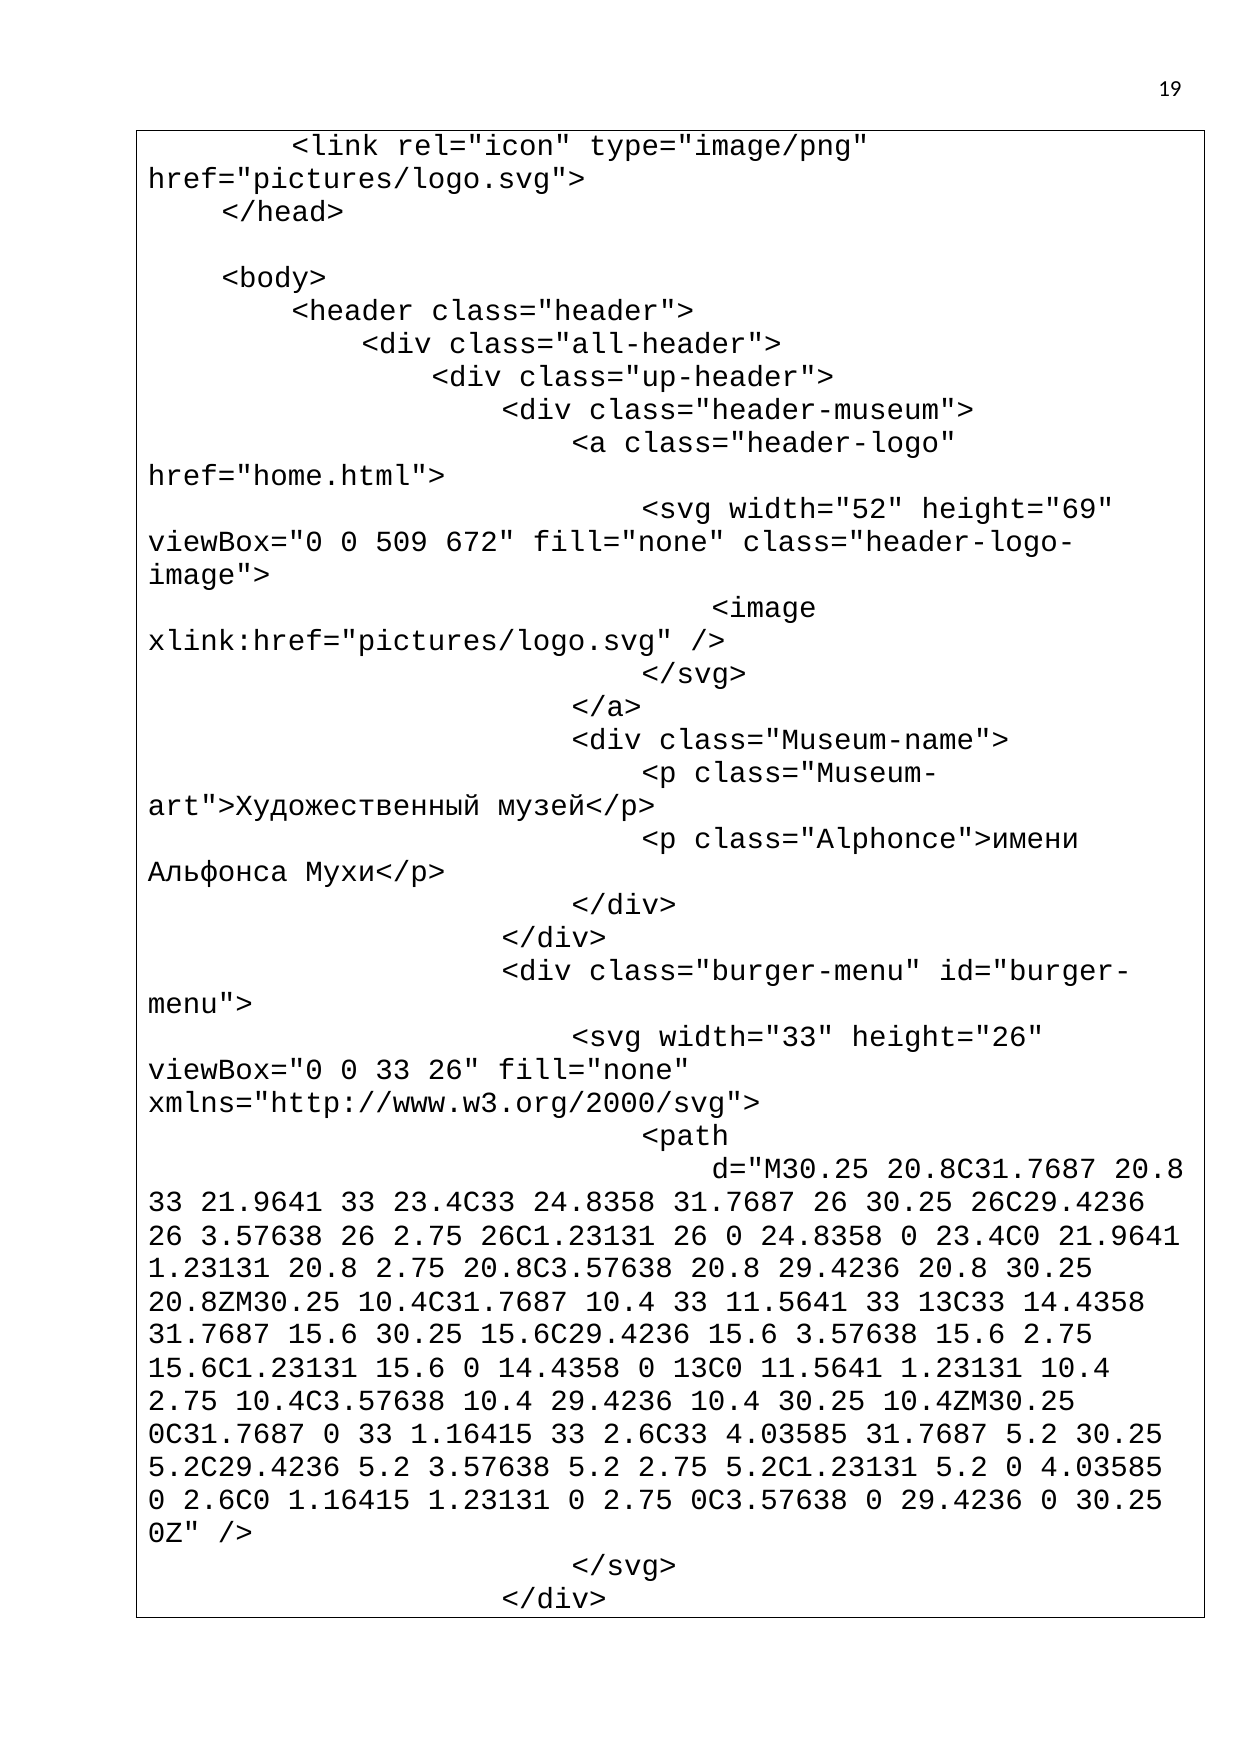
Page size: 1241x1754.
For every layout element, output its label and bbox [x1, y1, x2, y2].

table_header [137, 131, 1204, 1617]
